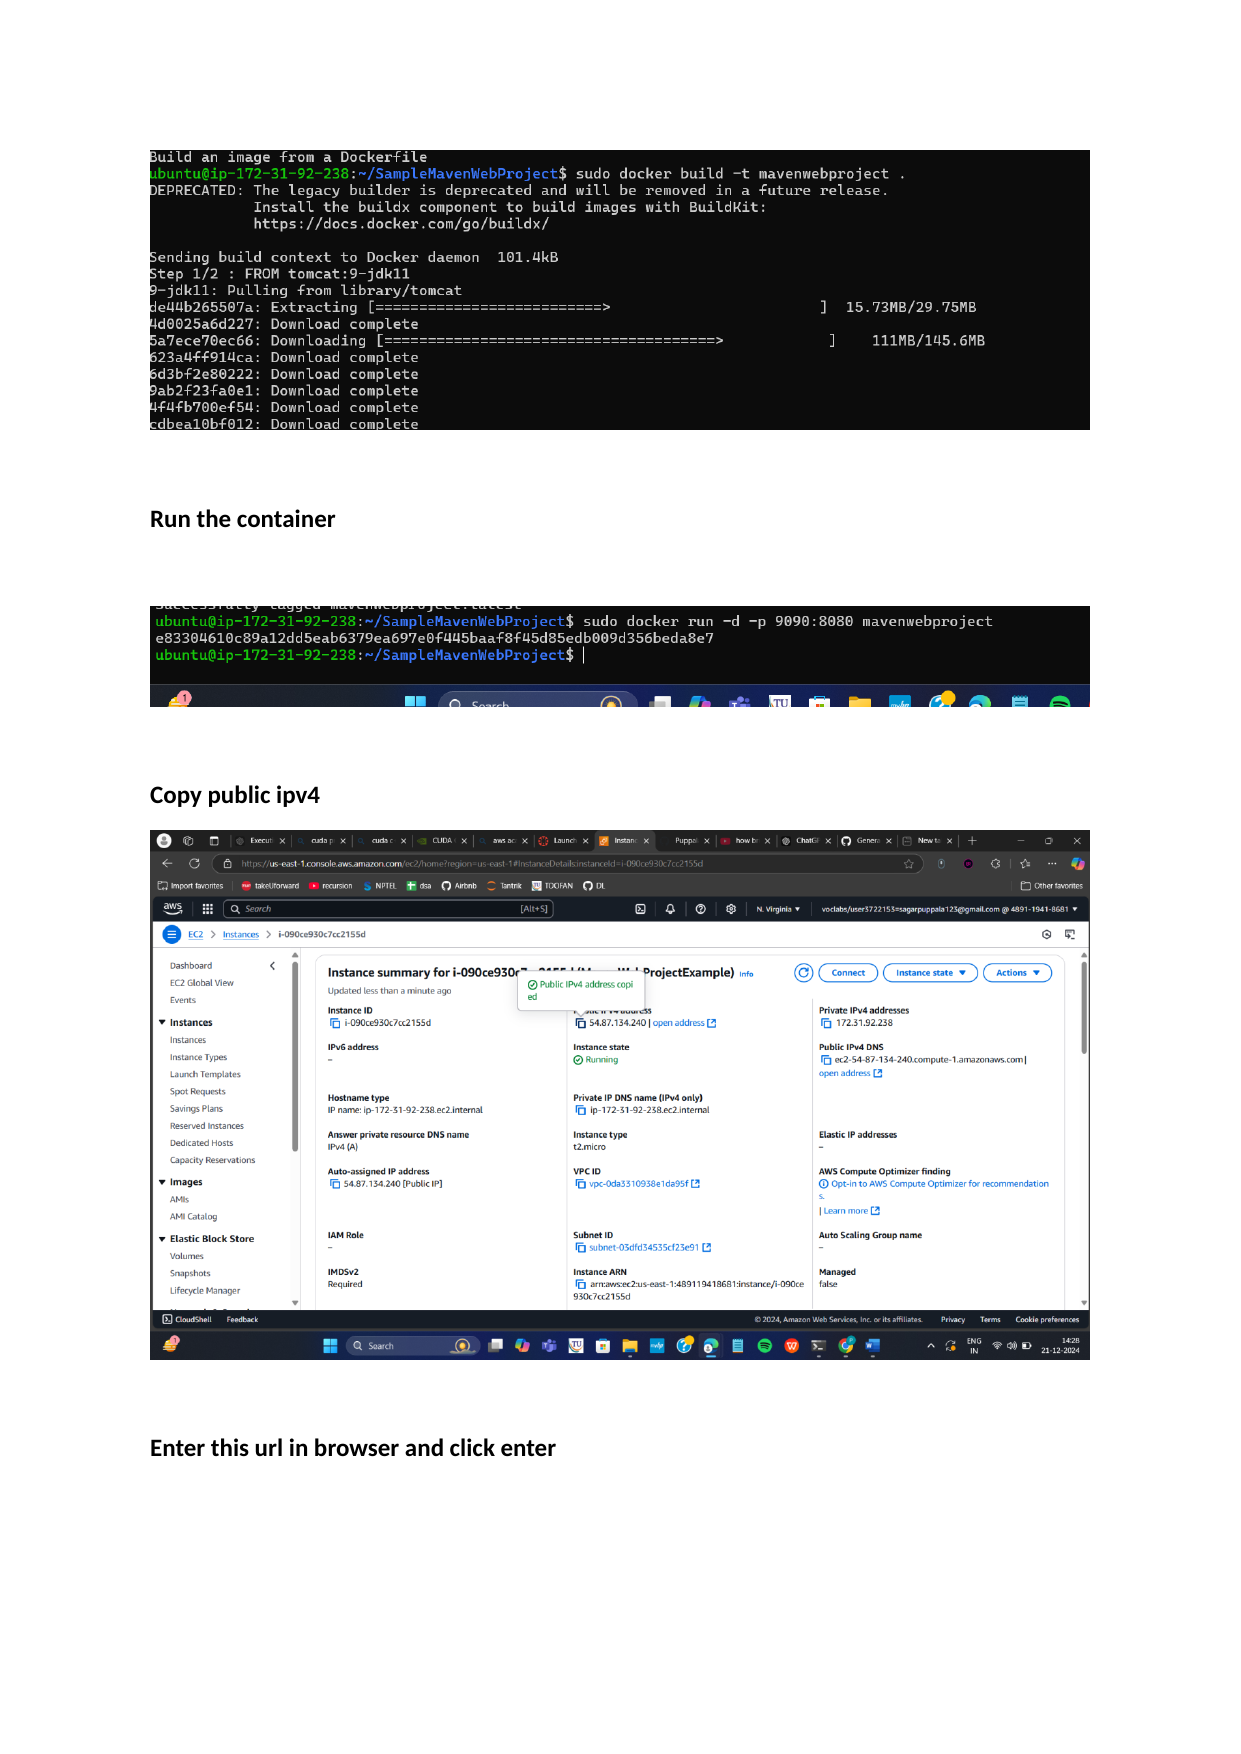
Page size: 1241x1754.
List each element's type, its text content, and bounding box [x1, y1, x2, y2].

picture [150, 150, 1090, 430]
picture [150, 606, 1090, 707]
text Copy public ipv4 [150, 779, 1090, 809]
picture [150, 830, 1090, 1360]
text Run the container [150, 503, 1090, 533]
picture [892, 702, 908, 707]
text Enter this url in browser and click enter [150, 1432, 1090, 1463]
